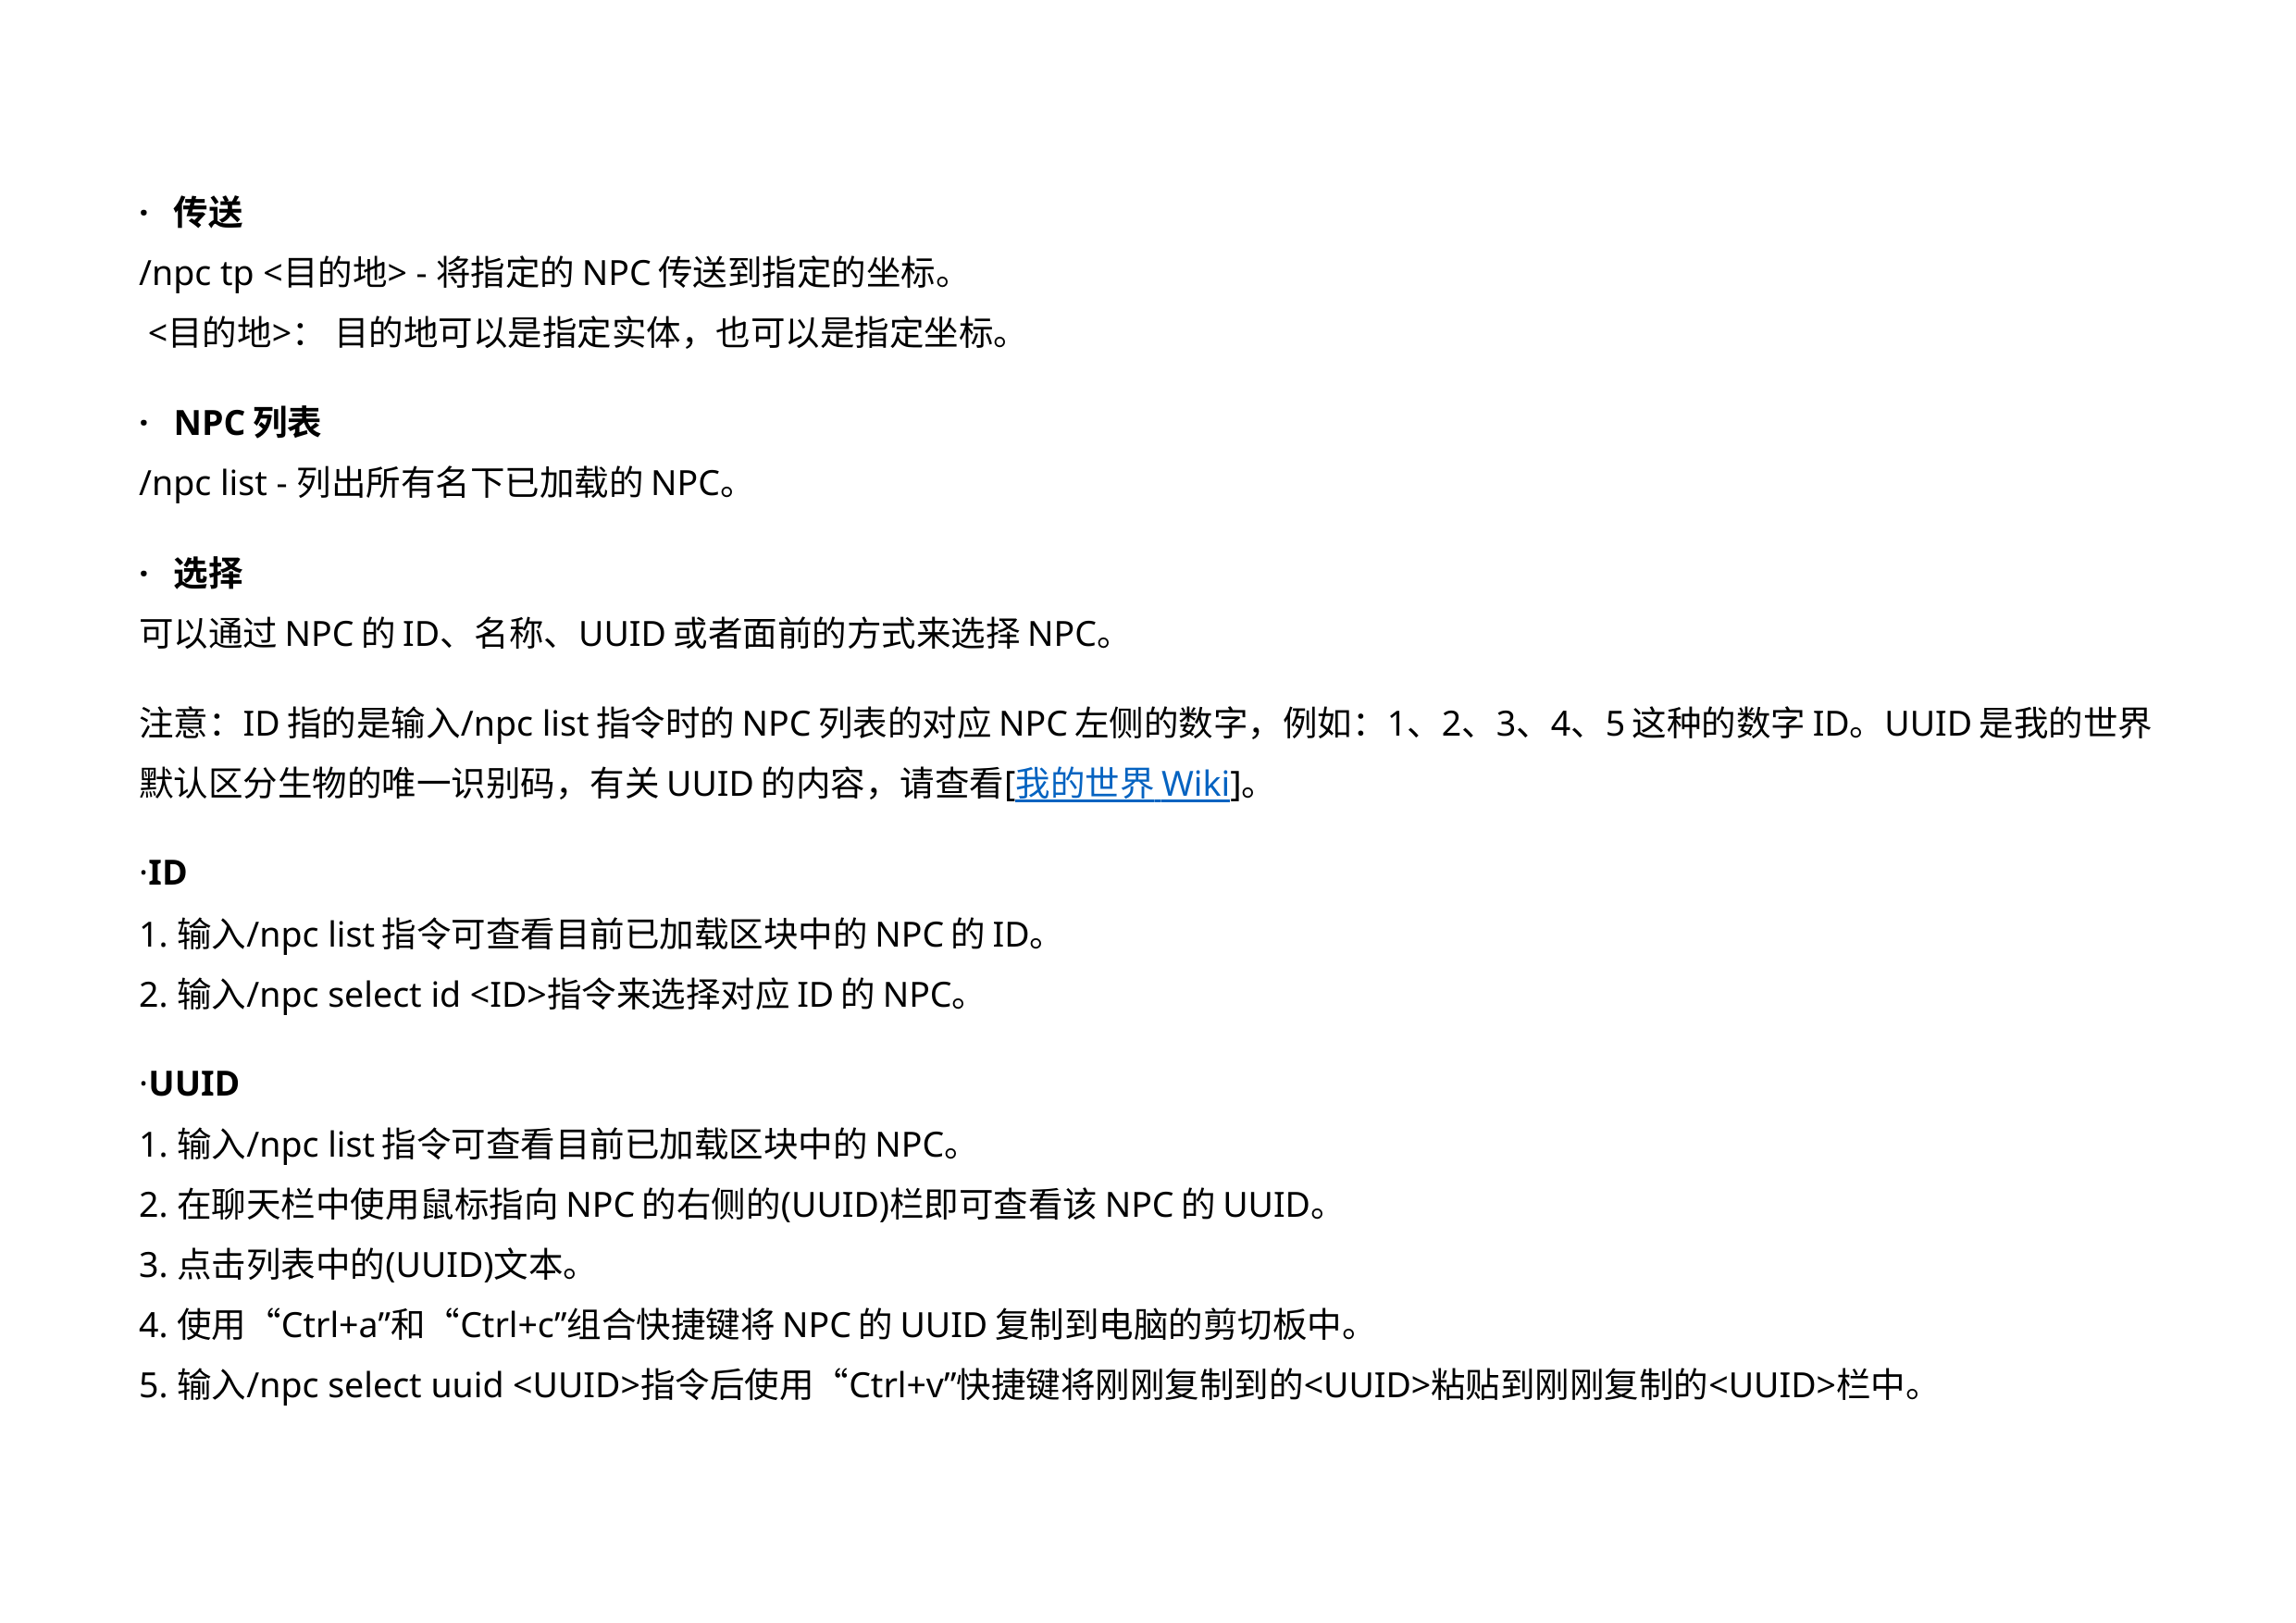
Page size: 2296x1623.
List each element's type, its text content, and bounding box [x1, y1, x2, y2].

text /npc tp <目的地> - 将指定的NPC传送到指定的坐标。 [139, 240, 2156, 300]
text 1. 输入/npc list指令可查看目前已加载区块中的NPC的ID。 [139, 901, 2156, 961]
text 4. 使用“Ctrl+a”和“Ctrl+c”组合快捷键将NPC的UUID复制到电脑的剪切板中。 [139, 1293, 2156, 1353]
list 传送 [139, 180, 2156, 240]
text 2. 在聊天栏中使用鼠标指向NPC的右侧的(UUID)栏即可查看该NPC的UUID。 [139, 1172, 2156, 1233]
list 选择 [139, 540, 2156, 601]
text 注意：ID指的是输入/npc list指令时的NPC列表的对应NPC左侧的数字，例如：1、2、3、4、5这种的数字ID。UUID是我的世界默认区分生物的唯一识别码，有关UUID的内容，请查看[我的世界Wiki]。 [139, 691, 2156, 812]
text <目的地>： 目的地可以是指定实体，也可以是指定坐标。 [139, 300, 2156, 360]
text ·ID [139, 841, 2156, 901]
list NPC列表 [139, 390, 2156, 451]
text 2. 输入/npc select id <ID>指令来选择对应ID的NPC。 [139, 961, 2156, 1022]
text 1. 输入/npc list指令可查看目前已加载区块中的NPC。 [139, 1112, 2156, 1172]
text 5. 输入/npc select uuid <UUID>指令后使用“Ctrl+v”快捷键将刚刚复制到的<UUID>粘贴到刚刚复制的<UUID>栏中。 [139, 1353, 2156, 1413]
text ·UUID [139, 1052, 2156, 1112]
text 可以通过NPC的ID、名称、UUID或者面前的方式来选择NPC。 [139, 601, 2156, 661]
text /npc list - 列出所有名下已加载的NPC。 [139, 451, 2156, 511]
text 3. 点击列表中的(UUID)文本。 [139, 1233, 2156, 1293]
